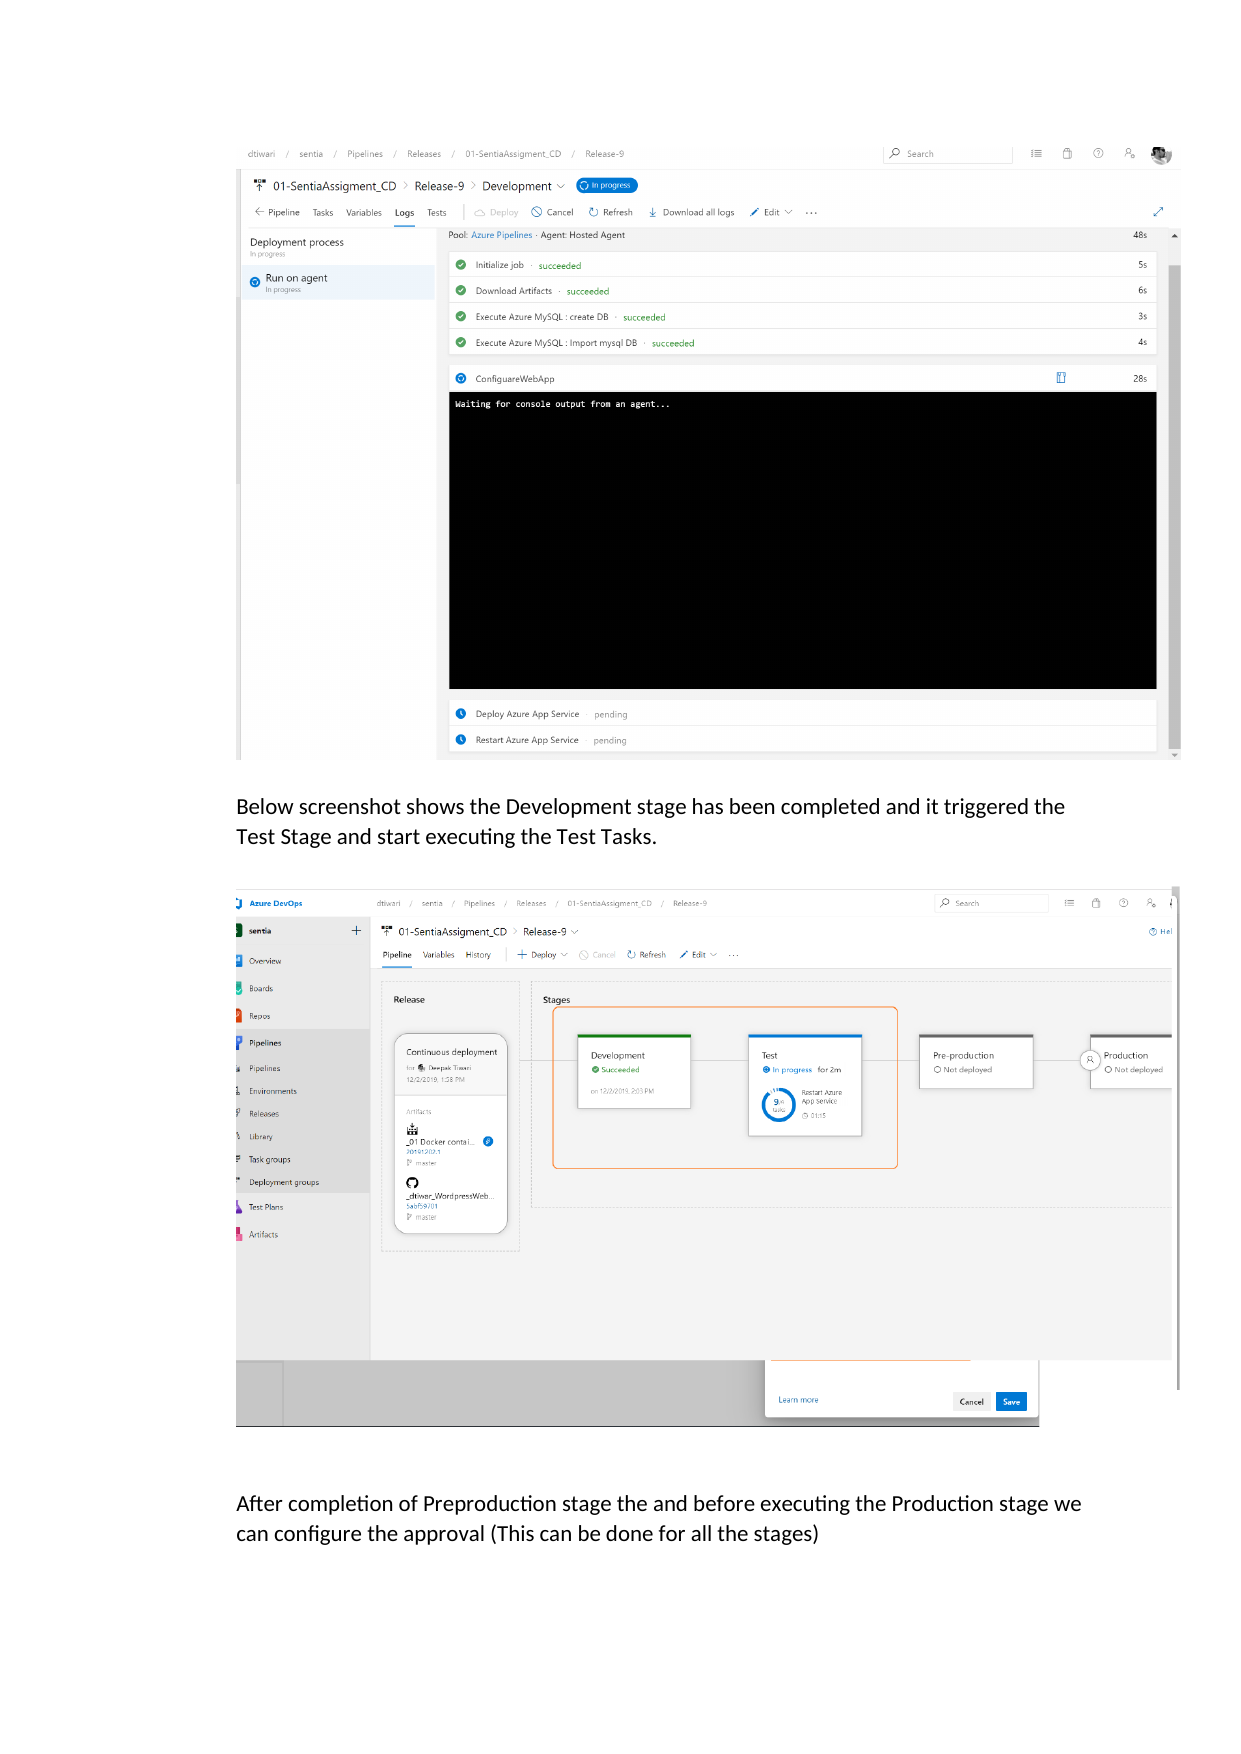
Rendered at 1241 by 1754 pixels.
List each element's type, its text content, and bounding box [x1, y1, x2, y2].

picture [236, 882, 1180, 1427]
list After completion of Preproduction stage the and before executing the Production stage we can configure the approval (This can be done for all the stages) [236, 1489, 1093, 1547]
list Below screenshot shows the Development stage has been completed and it triggered the Test Stage and start executing the Test Tasks. [236, 792, 1093, 850]
picture [236, 147, 1181, 760]
